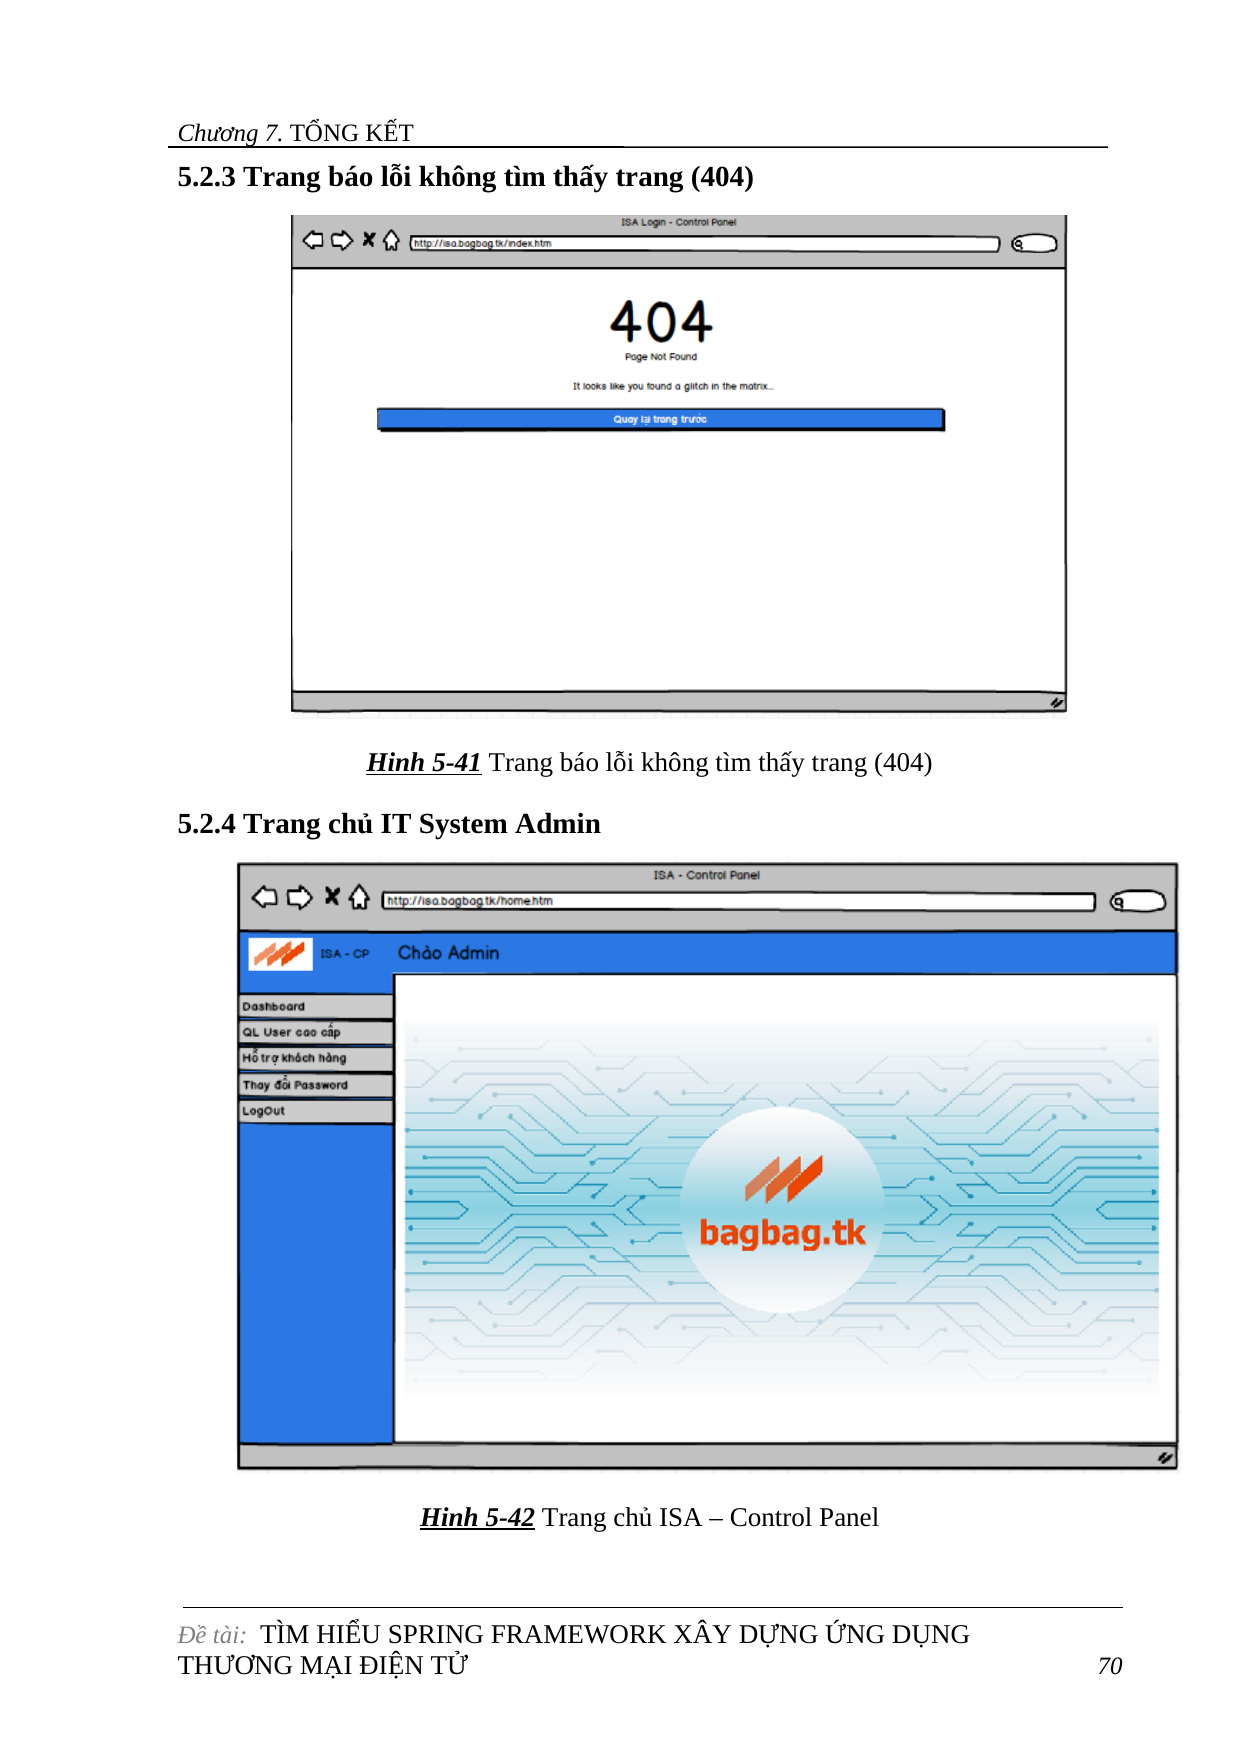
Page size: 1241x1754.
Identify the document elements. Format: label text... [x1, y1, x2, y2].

picture [236, 861, 1182, 1474]
subtitle Trang chủ IT System Admin [177, 806, 1122, 839]
subtitle Trang báo lỗi không tìm thấy trang (404) [177, 159, 1122, 192]
picture [291, 215, 1068, 719]
